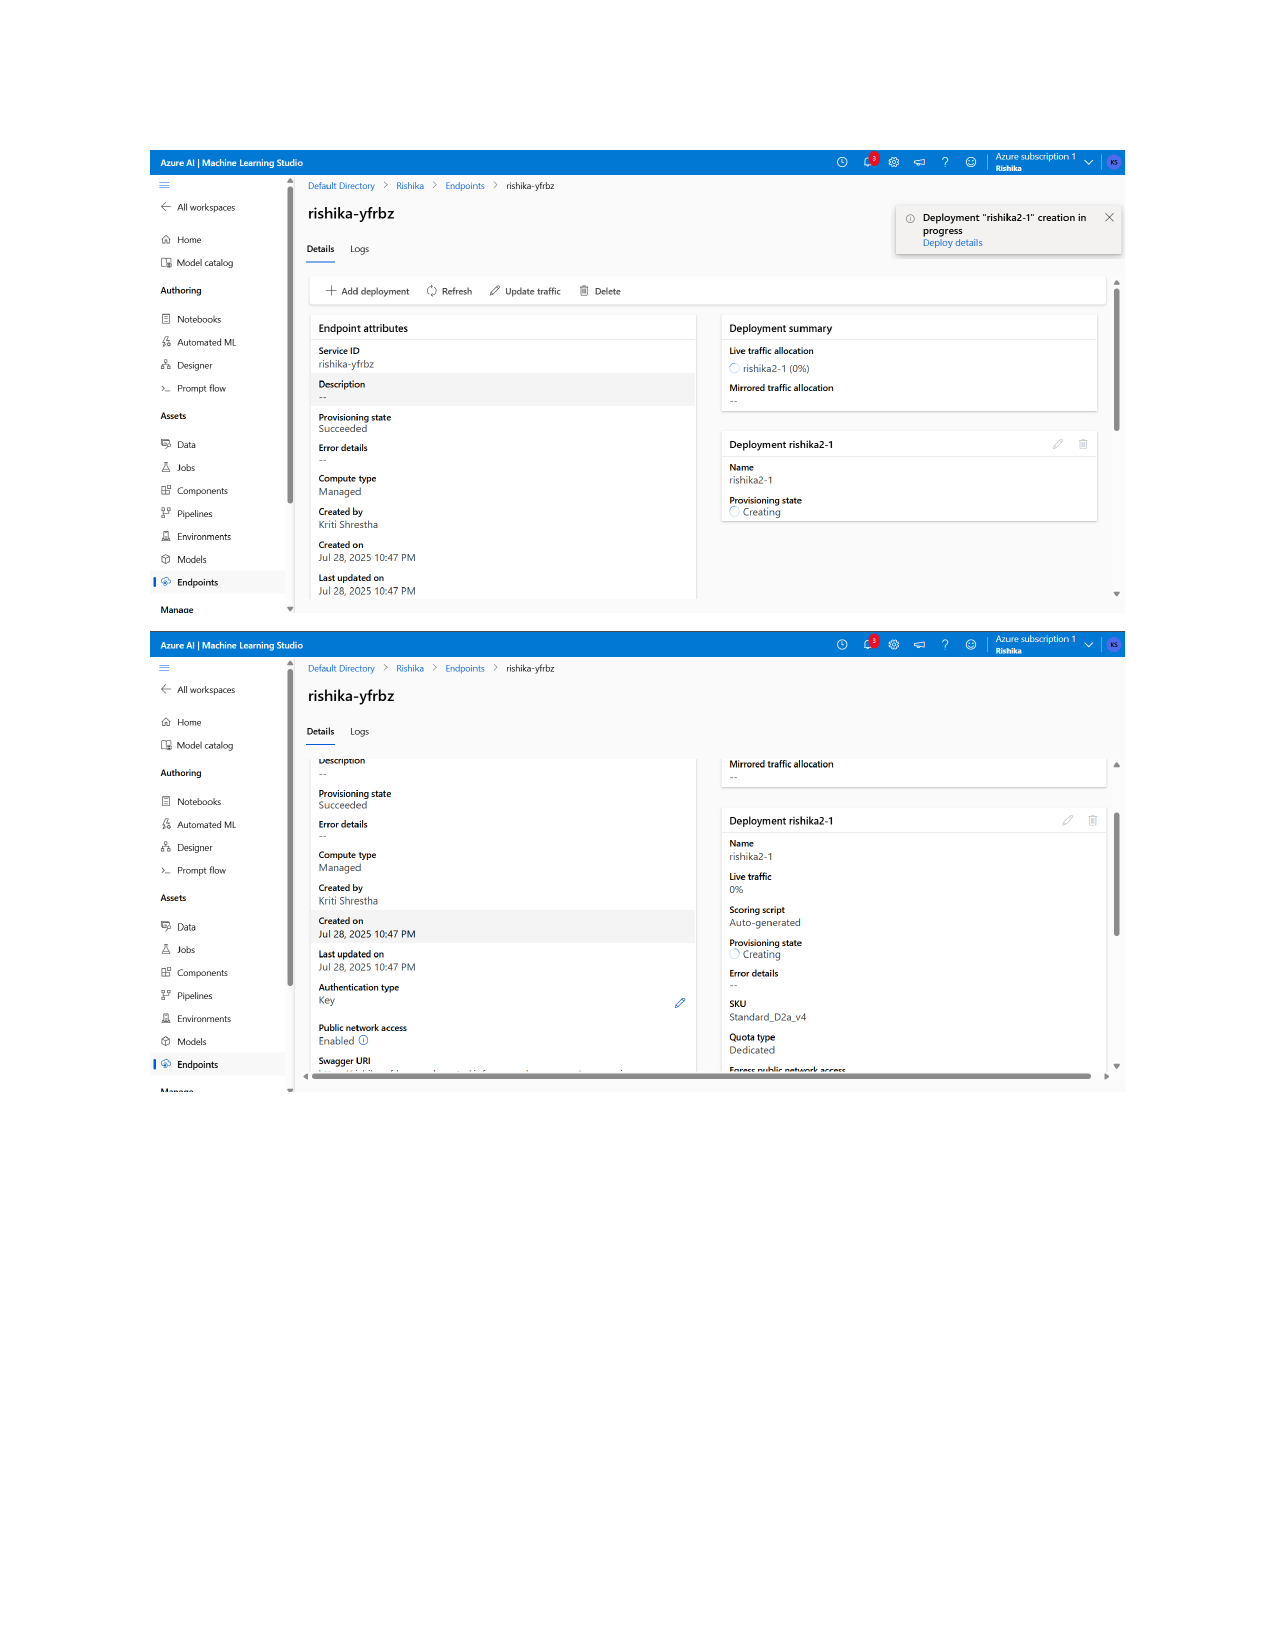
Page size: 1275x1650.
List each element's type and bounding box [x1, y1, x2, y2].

picture [150, 150, 1125, 613]
picture [150, 631, 1125, 1092]
